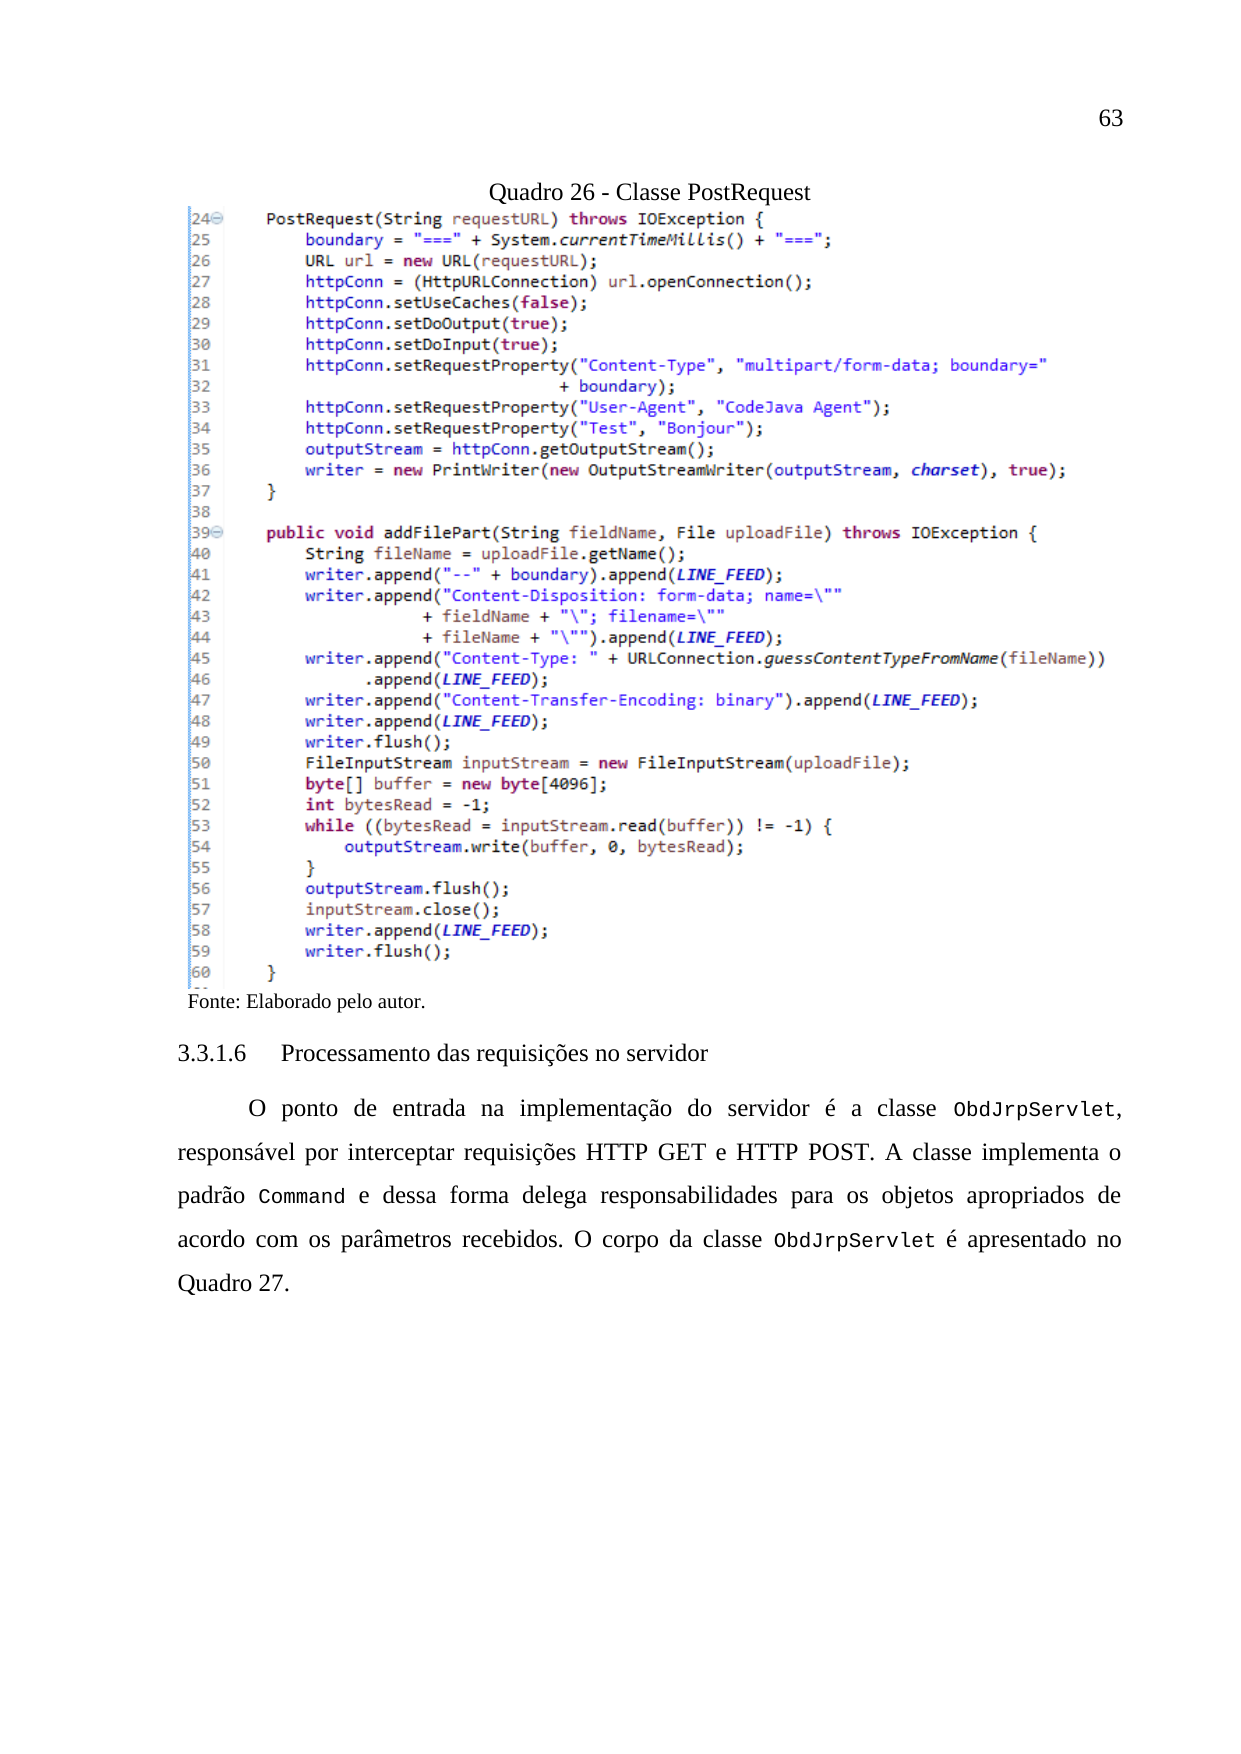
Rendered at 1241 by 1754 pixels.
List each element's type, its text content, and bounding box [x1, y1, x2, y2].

subtitle Processamento das requisições no servidor [177, 1038, 1122, 1067]
text Fonte: Elaborado pelo autor. [177, 989, 1122, 1013]
text O ponto de entrada na implementação do servidor é a classe ObdJrpServlet, responsável por interceptar requisições HTTP GET e HTTP POST. A classe implementa o padrão Command e dessa forma delega responsabilidades para os objetos apropriados de acordo com os parâmetros recebidos. O corpo da classe ObdJrpServlet é apresentado no Quadro 27. [177, 1093, 1122, 1297]
picture [187, 206, 1112, 989]
text Quadro 26 - Classe PostRequest [177, 177, 1122, 206]
